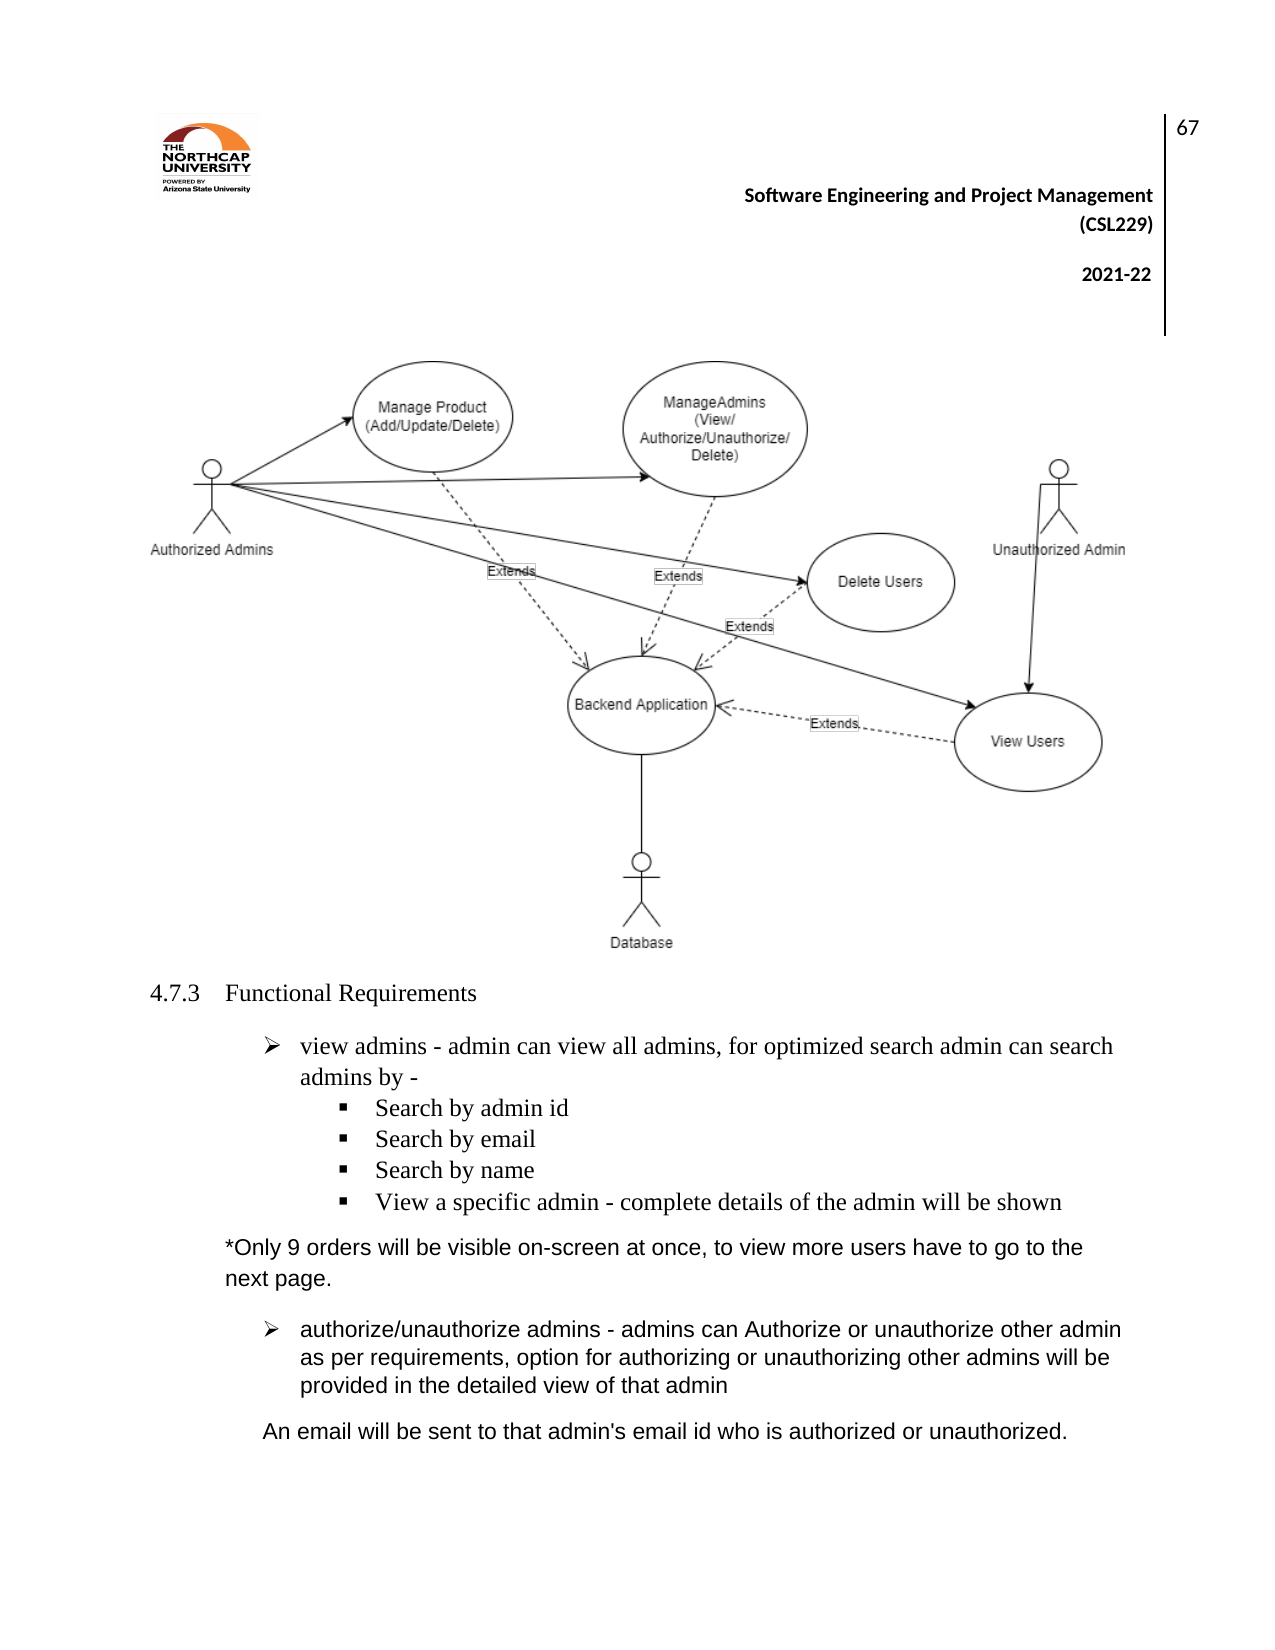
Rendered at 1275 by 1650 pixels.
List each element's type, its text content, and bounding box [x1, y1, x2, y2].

text An email will be sent to that admin's email id who is authorized or unauthorized. [262, 1418, 1125, 1444]
list authorize/unauthorize admins - admins can Authorize or unauthorize other admin as per requirements, option for authorizing or unauthorizing other admins will be provided in the detailed view of that admin [262, 1316, 1125, 1399]
picture [155, 113, 260, 202]
list view admins - admin can view all admins, for optimized search admin can search admins by - [262, 1031, 1125, 1091]
list Search by admin id [337, 1093, 1125, 1122]
text *Only 9 orders will be visible on-screen at once, to view more users have to go to the next page. [225, 1234, 1125, 1291]
list Search by email [337, 1124, 1125, 1153]
text 4.7.3 Functional Requirements [150, 978, 1125, 1006]
list View a specific admin - complete details of the admin will be shown [337, 1187, 1125, 1215]
list Search by name [337, 1156, 1125, 1184]
picture [150, 361, 1125, 953]
